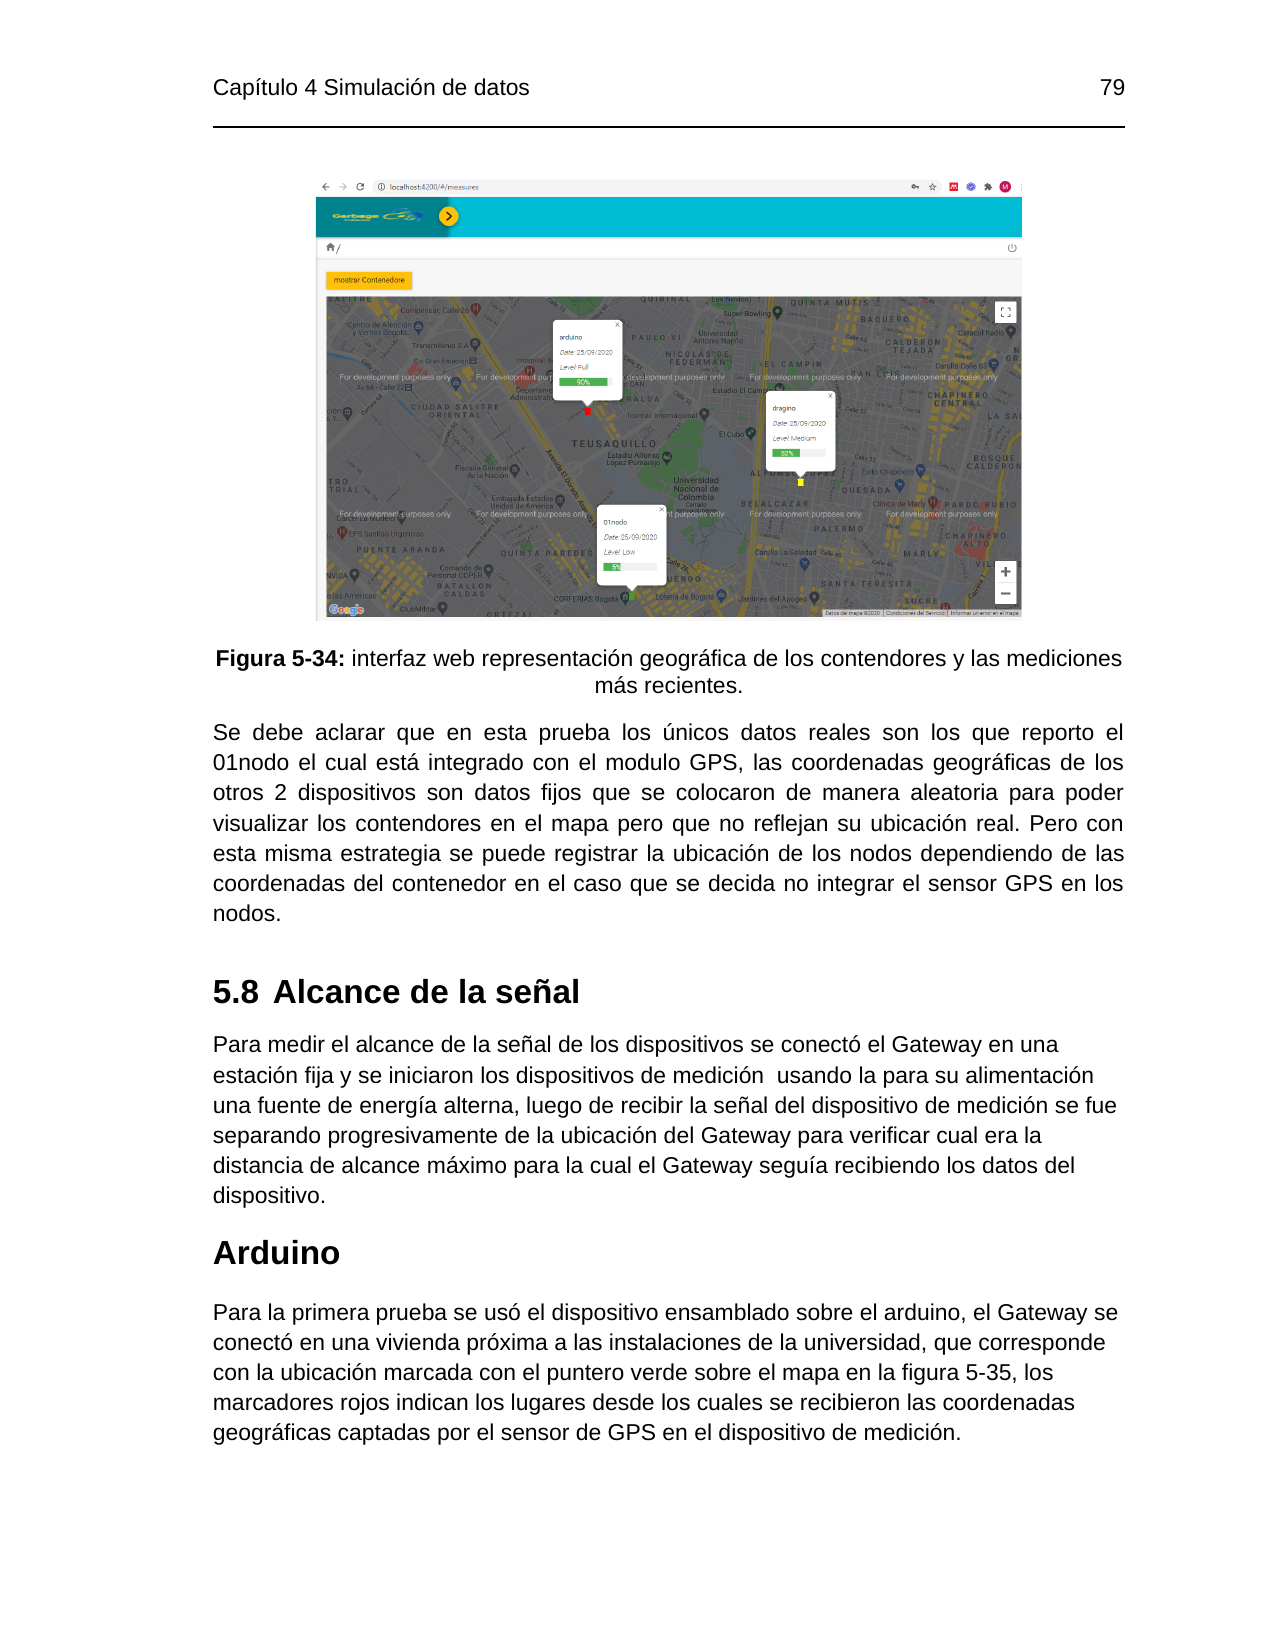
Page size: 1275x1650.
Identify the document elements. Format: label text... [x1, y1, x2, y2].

text Figura 5-34: interfaz web representación geográfica de los contendores y las mediciones más recientes. [213, 645, 1125, 698]
text Arduino [213, 1233, 1125, 1272]
text Para la primera prueba se usó el dispositivo ensamblado sobre el arduino, el Gateway se conectó en una vivienda próxima a las instalaciones de la universidad, que corresponde con la ubicación marcada con el puntero verde sobre el mapa en la figura 5-35, los marcadores rojos indican los lugares desde los cuales se recibieron las coordenadas geográficas captadas por el sensor de GPS en el dispositivo de medición. [213, 1298, 1125, 1446]
text Se debe aclarar que en esta prueba los únicos datos reales son los que reporto el 01nodo el cual está integrado con el modulo GPS, las coordenadas geográficas de los otros 2 dispositivos son datos fijos que se colocaron de manera aleatoria para poder visualizar los contendores en el mapa pero que no reflejan su ubicación real. Pero con esta misma estrategia se puede registrar la ubicación de los nodos dependiendo de las coordenadas del contenedor en el caso que se decida no integrar el sensor GPS en los nodos. [213, 719, 1125, 927]
subtitle Alcance de la señal [213, 972, 1125, 1011]
text Para medir el alcance de la señal de los dispositivos se conectó el Gateway en una estación fija y se iniciaron los dispositivos de medición usando la para su alimentación una fuente de energía alterna, luego de recibir la señal del dispositivo de medición se fue separando progresivamente de la ubicación del Gateway para verificar cual era la distancia de alcance máximo para la cual el Gateway seguía recibiendo los datos del dispositivo. [213, 1031, 1125, 1209]
picture [315, 178, 1022, 621]
